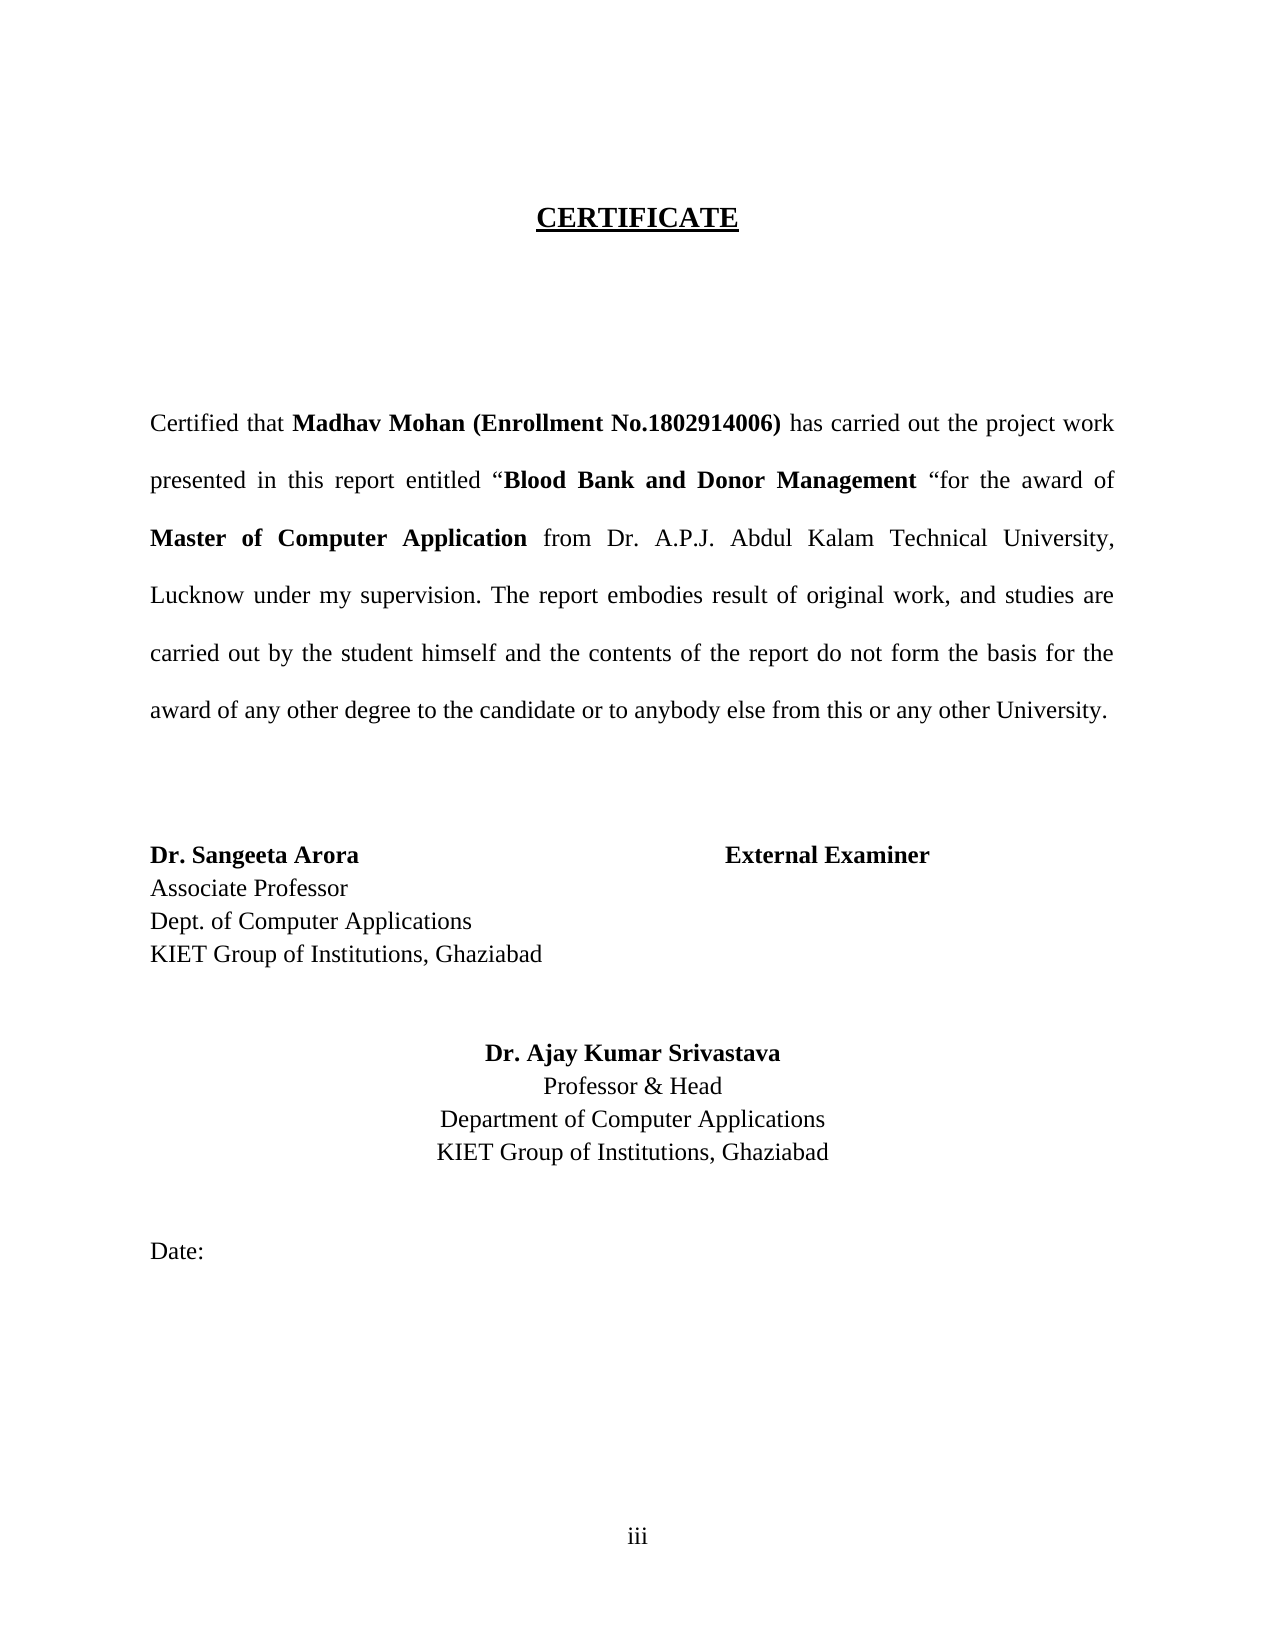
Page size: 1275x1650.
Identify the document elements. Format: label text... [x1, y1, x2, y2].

text Dr. Ajay Kumar Srivastava [150, 1038, 1115, 1067]
text Dept. of Computer Applications [150, 906, 1115, 934]
text Certified that Madhav Mohan (Enrollment No.1802914006) has carried out the project work presented in this report entitled “Blood Bank and Donor Management “for the award of Master of Computer Application from Dr. A.P.J. Abdul Kalam Technical University, Lucknow under my supervision. The report embodies result of original work, and studies are carried out by the student himself and the contents of the report do not form the basis for the award of any other degree to the candidate or to anybody else from this or any other University. [150, 408, 1115, 724]
text KIET Group of Institutions, Ghaziabad [150, 1137, 1115, 1166]
text Dr. Sangeeta Arora External Examiner [150, 840, 1115, 868]
text KIET Group of Institutions, Ghaziabad [150, 939, 1115, 968]
text CERTIFICATE [150, 200, 1125, 233]
text Date: [150, 1236, 1115, 1265]
text Associate Professor [150, 873, 1115, 902]
text Department of Computer Applications [150, 1104, 1115, 1133]
text Professor & Head [150, 1071, 1115, 1100]
